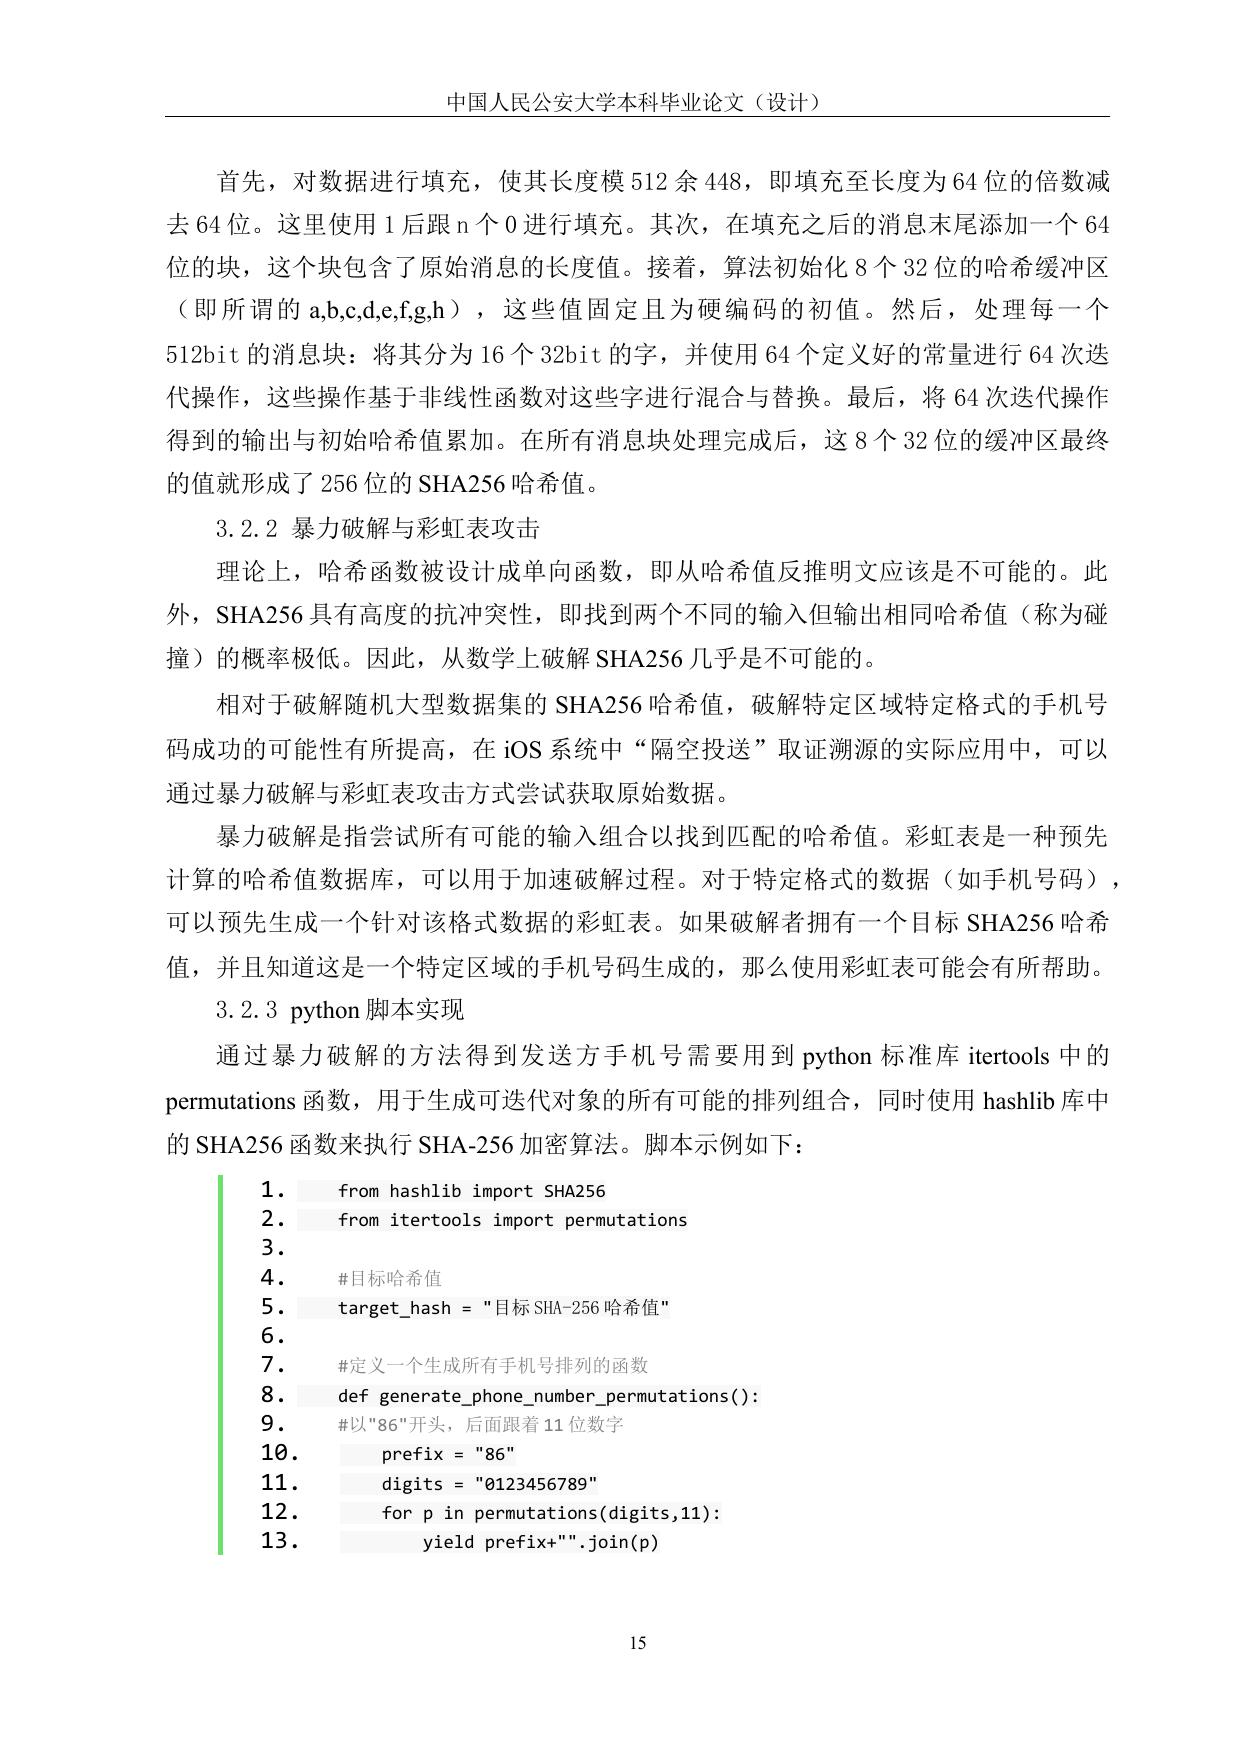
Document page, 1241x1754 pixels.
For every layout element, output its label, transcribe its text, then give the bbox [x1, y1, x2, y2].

text 暴力破解是指尝试所有可能的输入组合以找到匹配的哈希值。彩虹表是一种预先计算的哈希值数据库，可以用于加速破解过程。对于特定格式的数据（如手机号码），可以预先生成一个针对该格式数据的彩虹表。如果破解者拥有一个目标SHA256哈希值，并且知道这是一个特定区域的手机号码生成的，那么使用彩虹表可能会有所帮助。 [165, 821, 1110, 979]
list yield prefix+"".join(p) [223, 1526, 1110, 1555]
text 理论上，哈希函数被设计成单向函数，即从哈希值反推明文应该是不可能的。此外，SHA256具有高度的抗冲突性，即找到两个不同的输入但输出相同哈希值（称为碰撞）的概率极低。因此，从数学上破解SHA256几乎是不可能的。 [165, 555, 1110, 673]
text 3.2.2 暴力破解与彩虹表攻击 [165, 513, 1110, 541]
list from itertools import permutations [223, 1204, 1110, 1233]
list prefix = "86" [223, 1438, 1110, 1467]
list for p in permutations(digits,11): [223, 1496, 1110, 1526]
text 相对于破解随机大型数据集的SHA256哈希值，破解特定区域特定格式的手机号码成功的可能性有所提高，在iOS系统中“隔空投送”取证溯源的实际应用中，可以通过暴力破解与彩虹表攻击方式尝试获取原始数据。 [165, 688, 1110, 806]
list target_hash = "目标SHA-256哈希值" [223, 1292, 1110, 1321]
text 首先，对数据进行填充，使其长度模512余448，即填充至长度为64位的倍数减去64位。这里使用1后跟n个0进行填充。其次，在填充之后的消息末尾添加一个64位的块，这个块包含了原始消息的长度值。接着，算法初始化8个32位的哈希缓冲区（即所谓的a,b,c,d,e,f,g,h），这些值固定且为硬编码的初值。然后，处理每一个512bit的消息块：将其分为16个32bit的字，并使用64个定义好的常量进行64次迭代操作，这些操作基于非线性函数对这些字进行混合与替换。最后，将64次迭代操作得到的输出与初始哈希值累加。在所有消息块处理完成后，这8个32位的缓冲区最终的值就形成了256位的SHA256哈希值。 [165, 165, 1110, 497]
list def generate_phone_number_permutations(): [223, 1379, 1110, 1409]
list #定义一个生成所有手机号排列的函数 [223, 1350, 1110, 1379]
list #目标哈希值 [223, 1262, 1110, 1292]
text 通过暴力破解的方法得到发送方手机号需要用到python标准库itertools中的permutations函数，用于生成可迭代对象的所有可能的排列组合，同时使用hashlib库中的SHA256函数来执行SHA-256加密算法。脚本示例如下： [165, 1039, 1110, 1159]
text 3.2.3 python脚本实现 [165, 994, 1110, 1024]
list digits = "0123456789" [223, 1467, 1110, 1496]
list #以"86"开头，后面跟着11位数字 [223, 1409, 1110, 1438]
list from hashlib import SHA256 [218, 1174, 1110, 1204]
